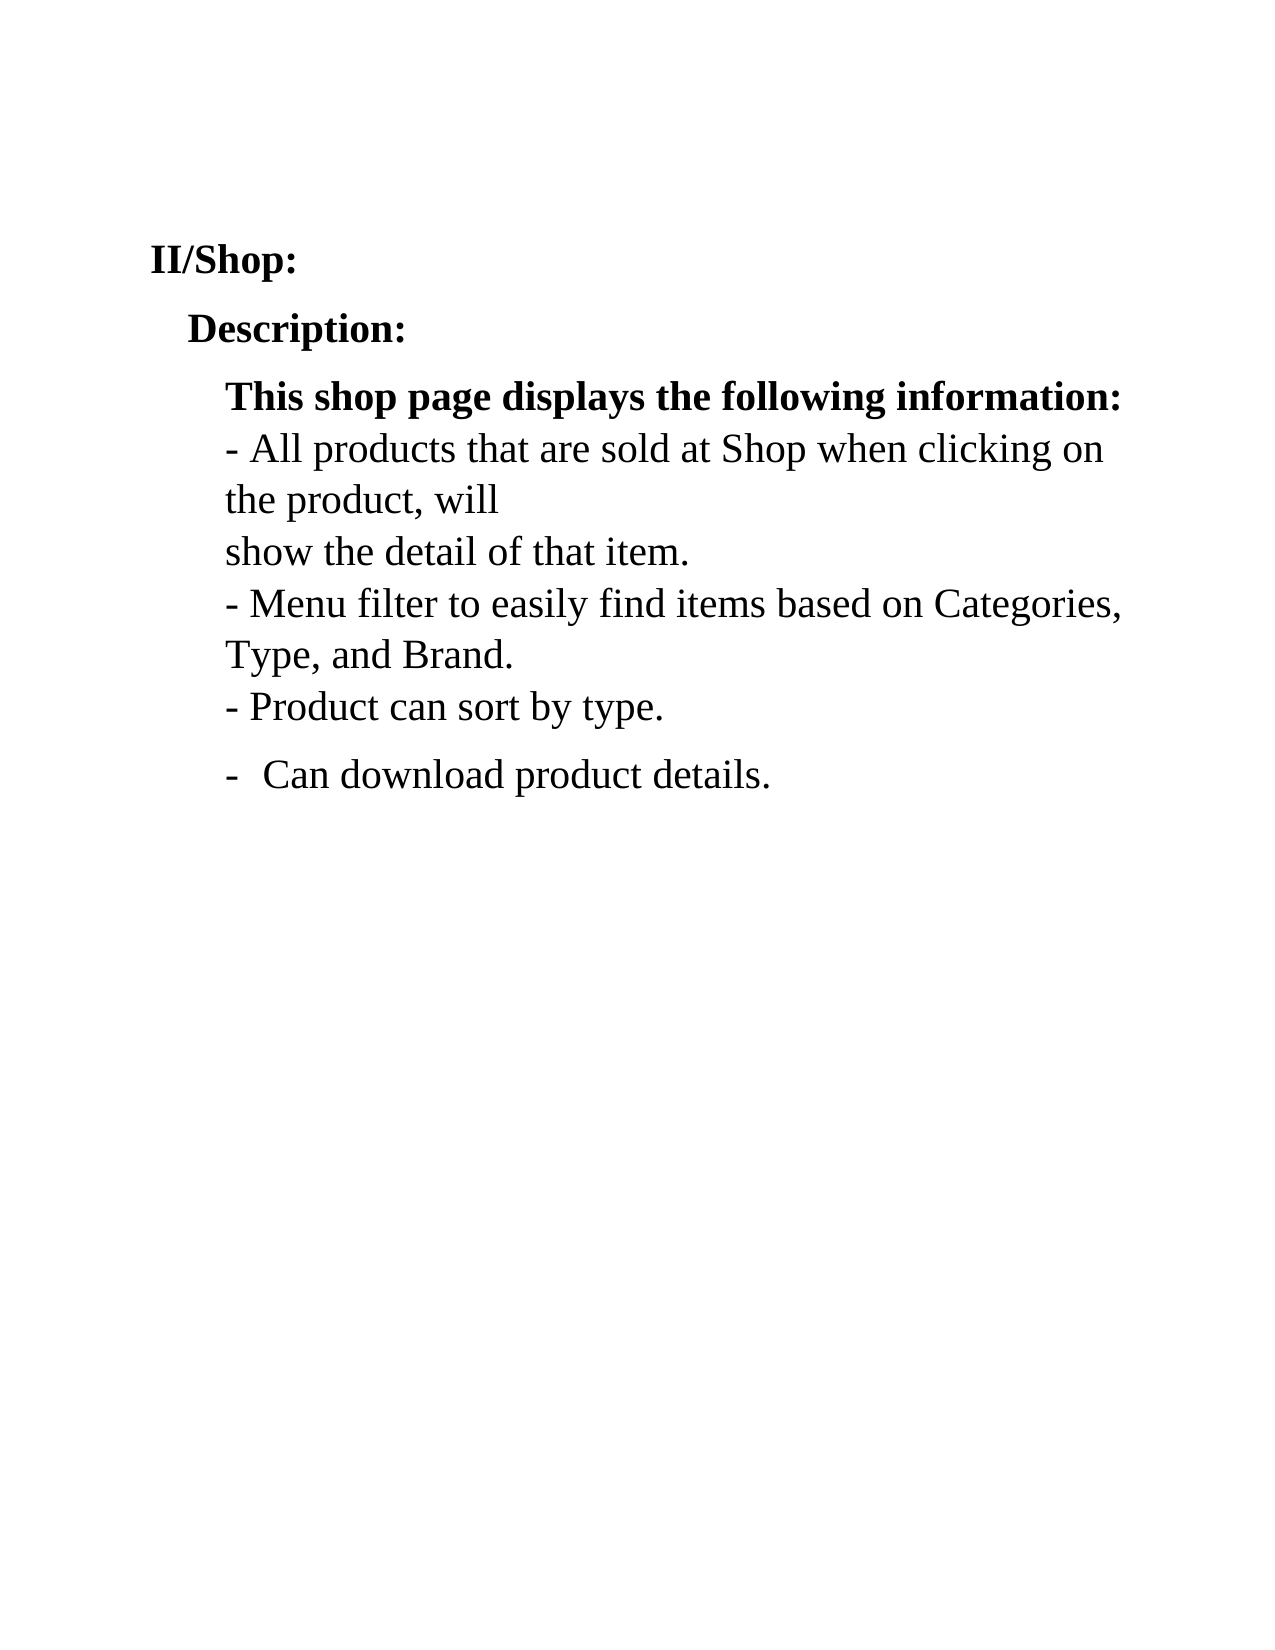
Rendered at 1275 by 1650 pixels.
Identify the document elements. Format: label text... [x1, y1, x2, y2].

text This shop page displays the following information: - All products that are sold at Shop when clicking on the product, will show the detail of that item. - Menu filter to easily find items based on Categories, Type, and Brand. - Product can sort by type. [225, 371, 1125, 729]
text Description: [187, 303, 1125, 351]
list Can download product details. [225, 750, 1125, 798]
text II/Shop: [150, 235, 1125, 283]
